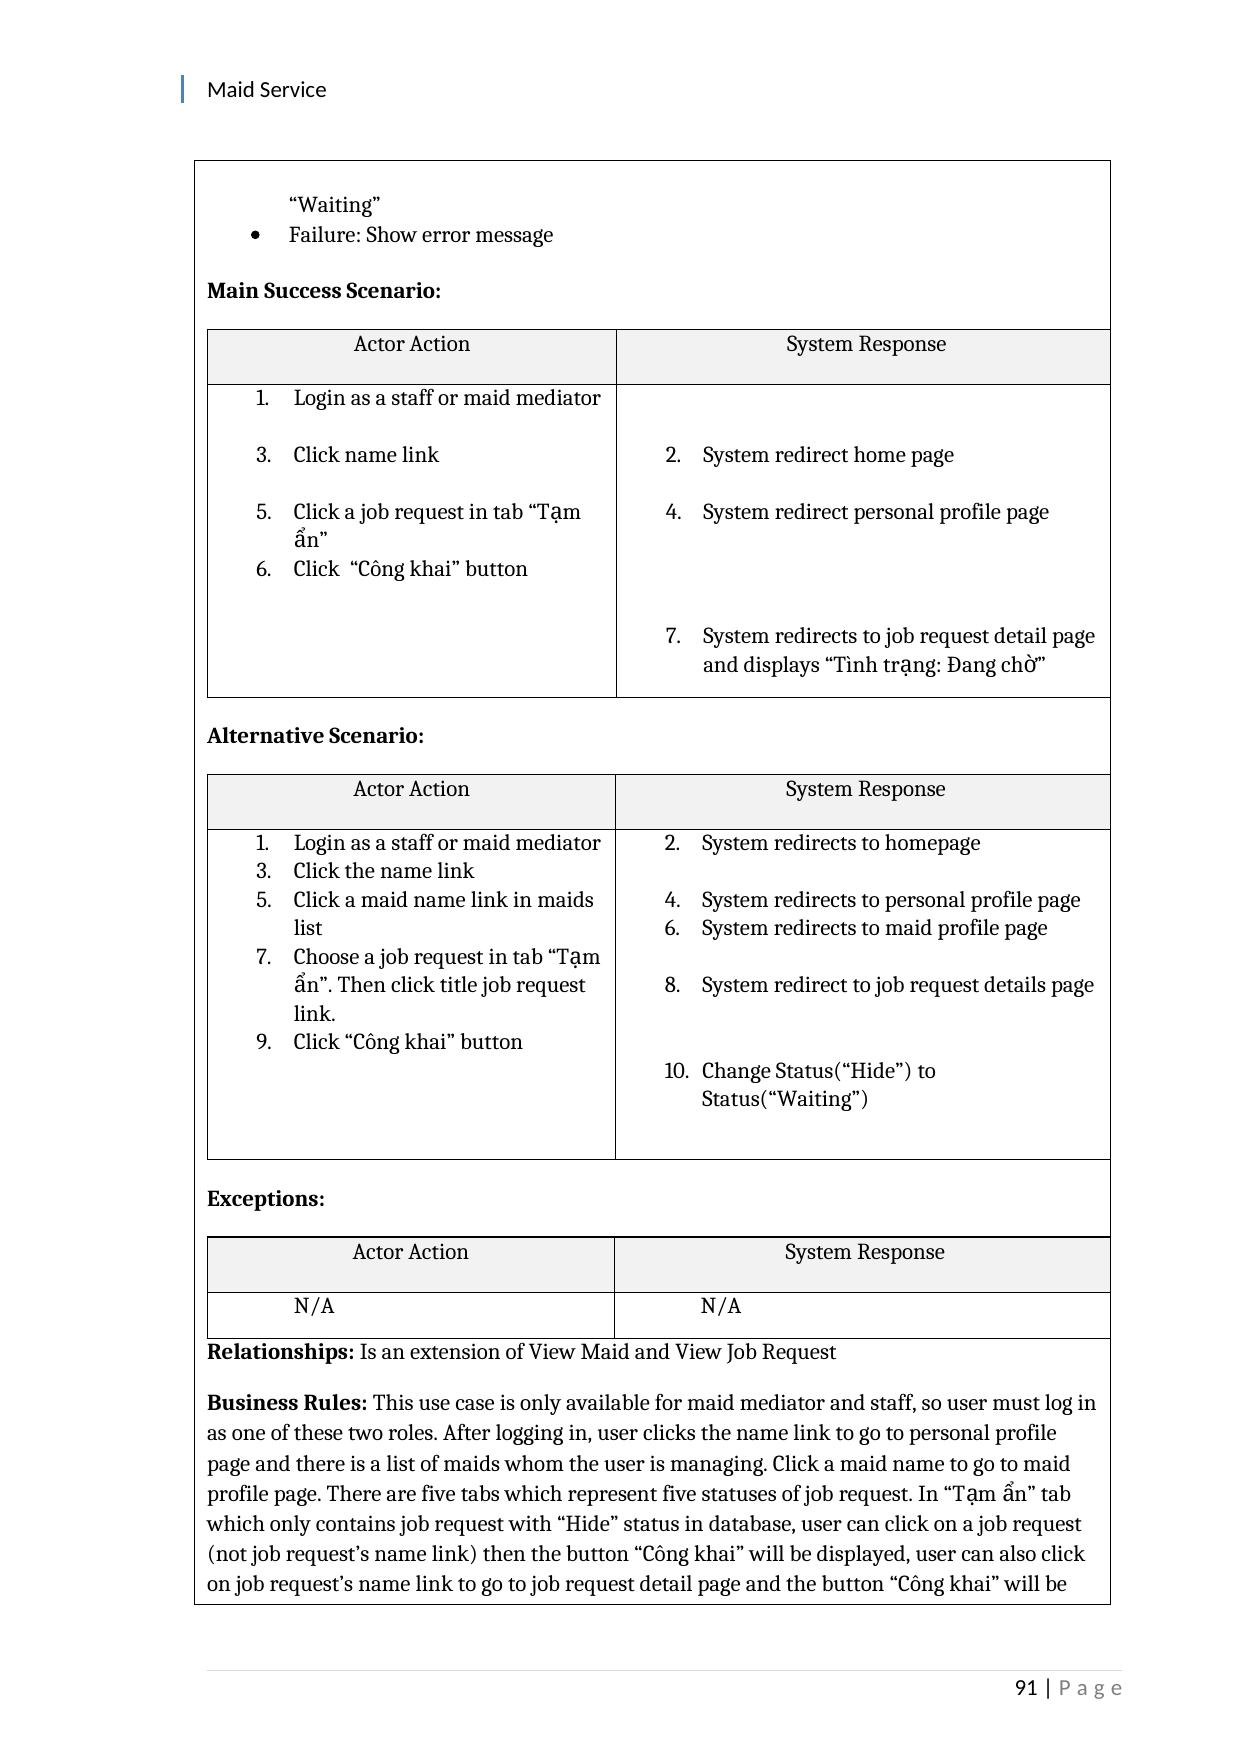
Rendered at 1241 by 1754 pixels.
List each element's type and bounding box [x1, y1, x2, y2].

table_cell [195, 161, 1110, 1603]
